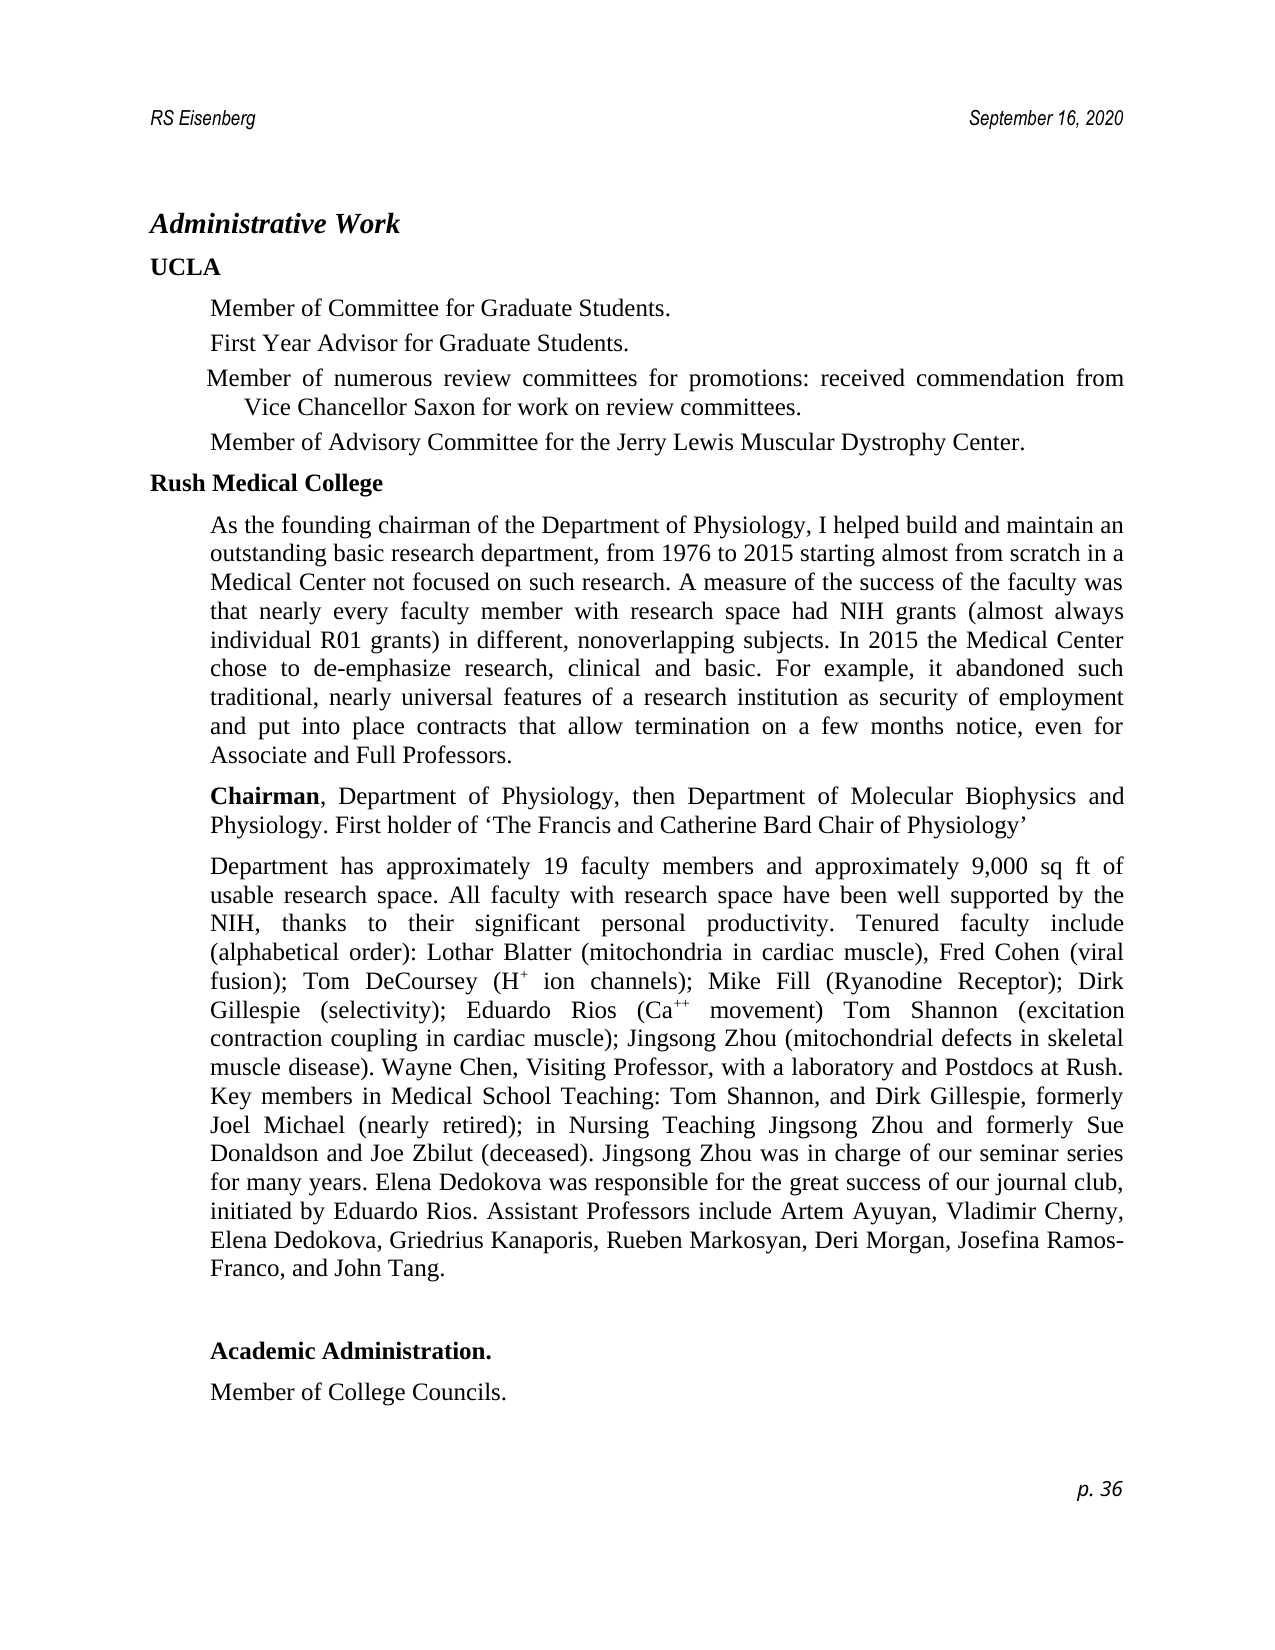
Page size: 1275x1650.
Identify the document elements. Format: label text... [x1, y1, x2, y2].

text Member of College Councils. [210, 1377, 1125, 1406]
text Member of numerous review committees for promotions: received commendation from Vice Chancellor Saxon for work on review committees. [206, 363, 1125, 421]
text Academic Administration. [210, 1336, 1125, 1365]
text Chairman, Department of Physiology, then Department of Molecular Biophysics and Physiology. First holder of ‘The Francis and Catherine Bard Chair of Physiology’ [210, 781, 1125, 838]
text Department has approximately 19 faculty members and approximately 9,000 sq ft of usable research space. All faculty with research space have been well supported by the NIH, thanks to their significant personal productivity. Tenured faculty include (alphabetical order): Lothar Blatter (mitochondria in cardiac muscle), Fred Cohen (viral fusion); Tom DeCoursey (H+ ion channels); Mike Fill (Ryanodine Receptor); Dirk Gillespie (selectivity); Eduardo Rios (Ca++ movement) Tom Shannon (excitation contraction coupling in cardiac muscle); Jingsong Zhou (mitochondrial defects in skeletal muscle disease). Wayne Chen, Visiting Professor, with a laboratory and Postdocs at Rush. Key members in Medical School Teaching: Tom Shannon, and Dirk Gillespie, formerly Joel Michael (nearly retired); in Nursing Teaching Jingsong Zhou and formerly Sue Donaldson and Joe Zbilut (deceased). Jingsong Zhou was in charge of our seminar series for many years. Elena Dedokova was responsible for the great success of our journal club, initiated by Eduardo Rios. Assistant Professors include Artem Ayuyan, Vladimir Cherny, Elena Dedokova, Griedrius Kanaporis, Rueben Markosyan, Deri Morgan, Josefina Ramos-Franco, and John Tang. [210, 851, 1125, 1282]
text UCLA [150, 252, 1125, 281]
text Member of Committee for Graduate Students. [210, 293, 1125, 322]
text First Year Advisor for Graduate Students. [210, 328, 1125, 357]
text As the founding chairman of the Department of Physiology, I helped build and maintain an outstanding basic research department, from 1976 to 2015 starting almost from scratch in a Medical Center not focused on such research. A measure of the success of the faculty was that nearly every faculty member with research space had NIH grants (almost always individual R01 grants) in different, nonoverlapping subjects. In 2015 the Medical Center chose to de-emphasize research, clinical and basic. For example, it abandoned such traditional, nearly universal features of a research institution as security of employment and put into place contracts that allow termination on a few months notice, even for Associate and Full Professors. [210, 510, 1125, 768]
text Member of Advisory Committee for the Jerry Lewis Muscular Dystrophy Center. [210, 427, 1125, 456]
text Rush Medical College [150, 468, 1125, 497]
text Administrative Work [150, 206, 1125, 240]
